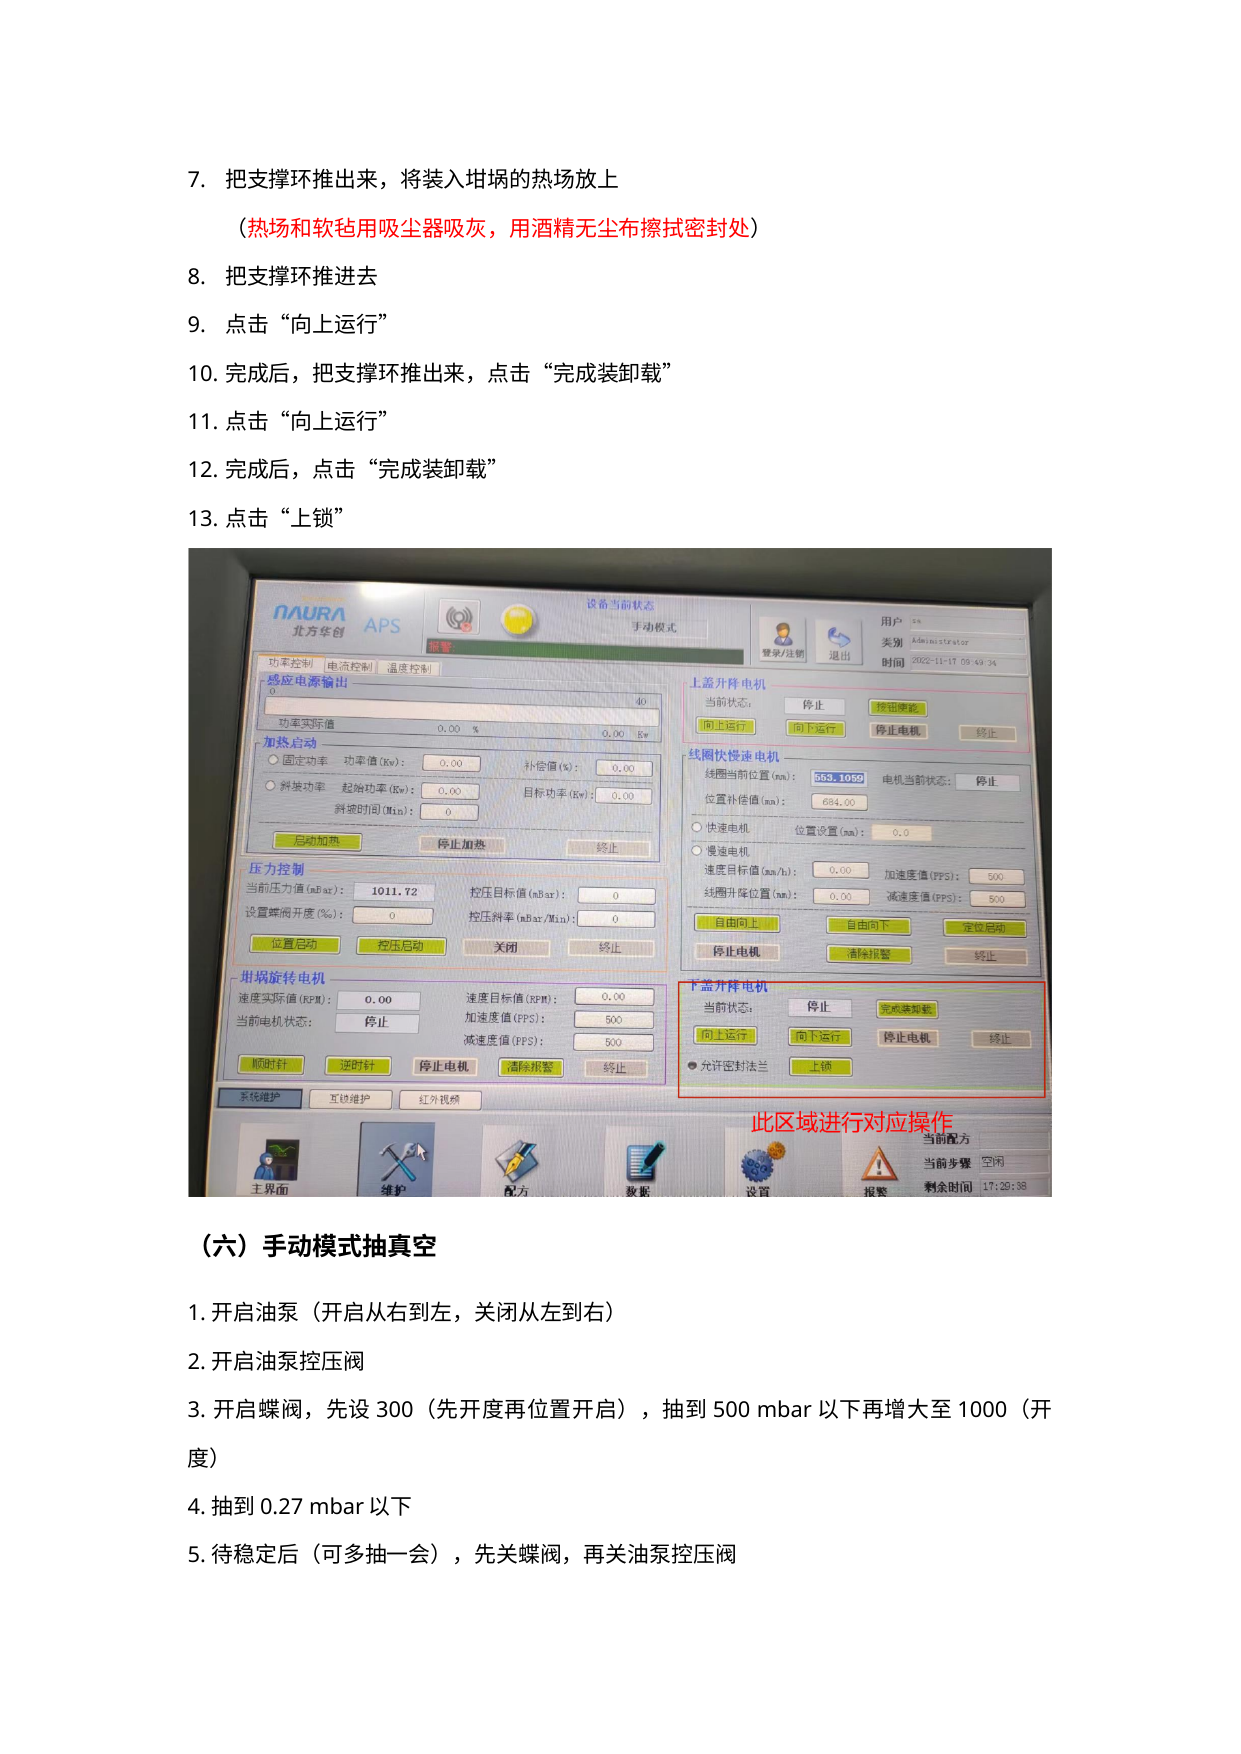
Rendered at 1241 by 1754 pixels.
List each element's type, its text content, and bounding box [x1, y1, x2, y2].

list 点击“上锁” [187, 500, 1053, 533]
list 点击“向上运行” [187, 404, 1053, 436]
list 手动模式抽真空 [144, 1212, 1053, 1277]
list 完成后，点击“完成装卸载” [187, 452, 1053, 484]
list （热场和软毡用吸尘器吸灰，用酒精无尘布擦拭密封处） [225, 210, 1053, 243]
text 4. 抽到0.27 mbar以下 [187, 1489, 1053, 1521]
list 把支撑环推进去 [187, 259, 1053, 291]
text 3. 开启蝶阀，先设300（先开度再位置开启），抽到500 mbar以下再增大至1000（开度） [187, 1392, 1053, 1473]
text 2. 开启油泵控压阀 [187, 1343, 1053, 1376]
list 点击“向上运行” [187, 307, 1053, 339]
picture [188, 548, 1052, 1197]
list 把支撑环推出来，将装入坩埚的热场放上 [187, 162, 1053, 194]
text 1. 开启油泵（开启从右到左，关闭从左到右） [187, 1295, 1053, 1328]
text 5. 待稳定后（可多抽一会），先关蝶阀，再关油泵控压阀 [187, 1537, 1053, 1570]
list 完成后，把支撑环推出来，点击“完成装卸载” [187, 355, 1053, 388]
